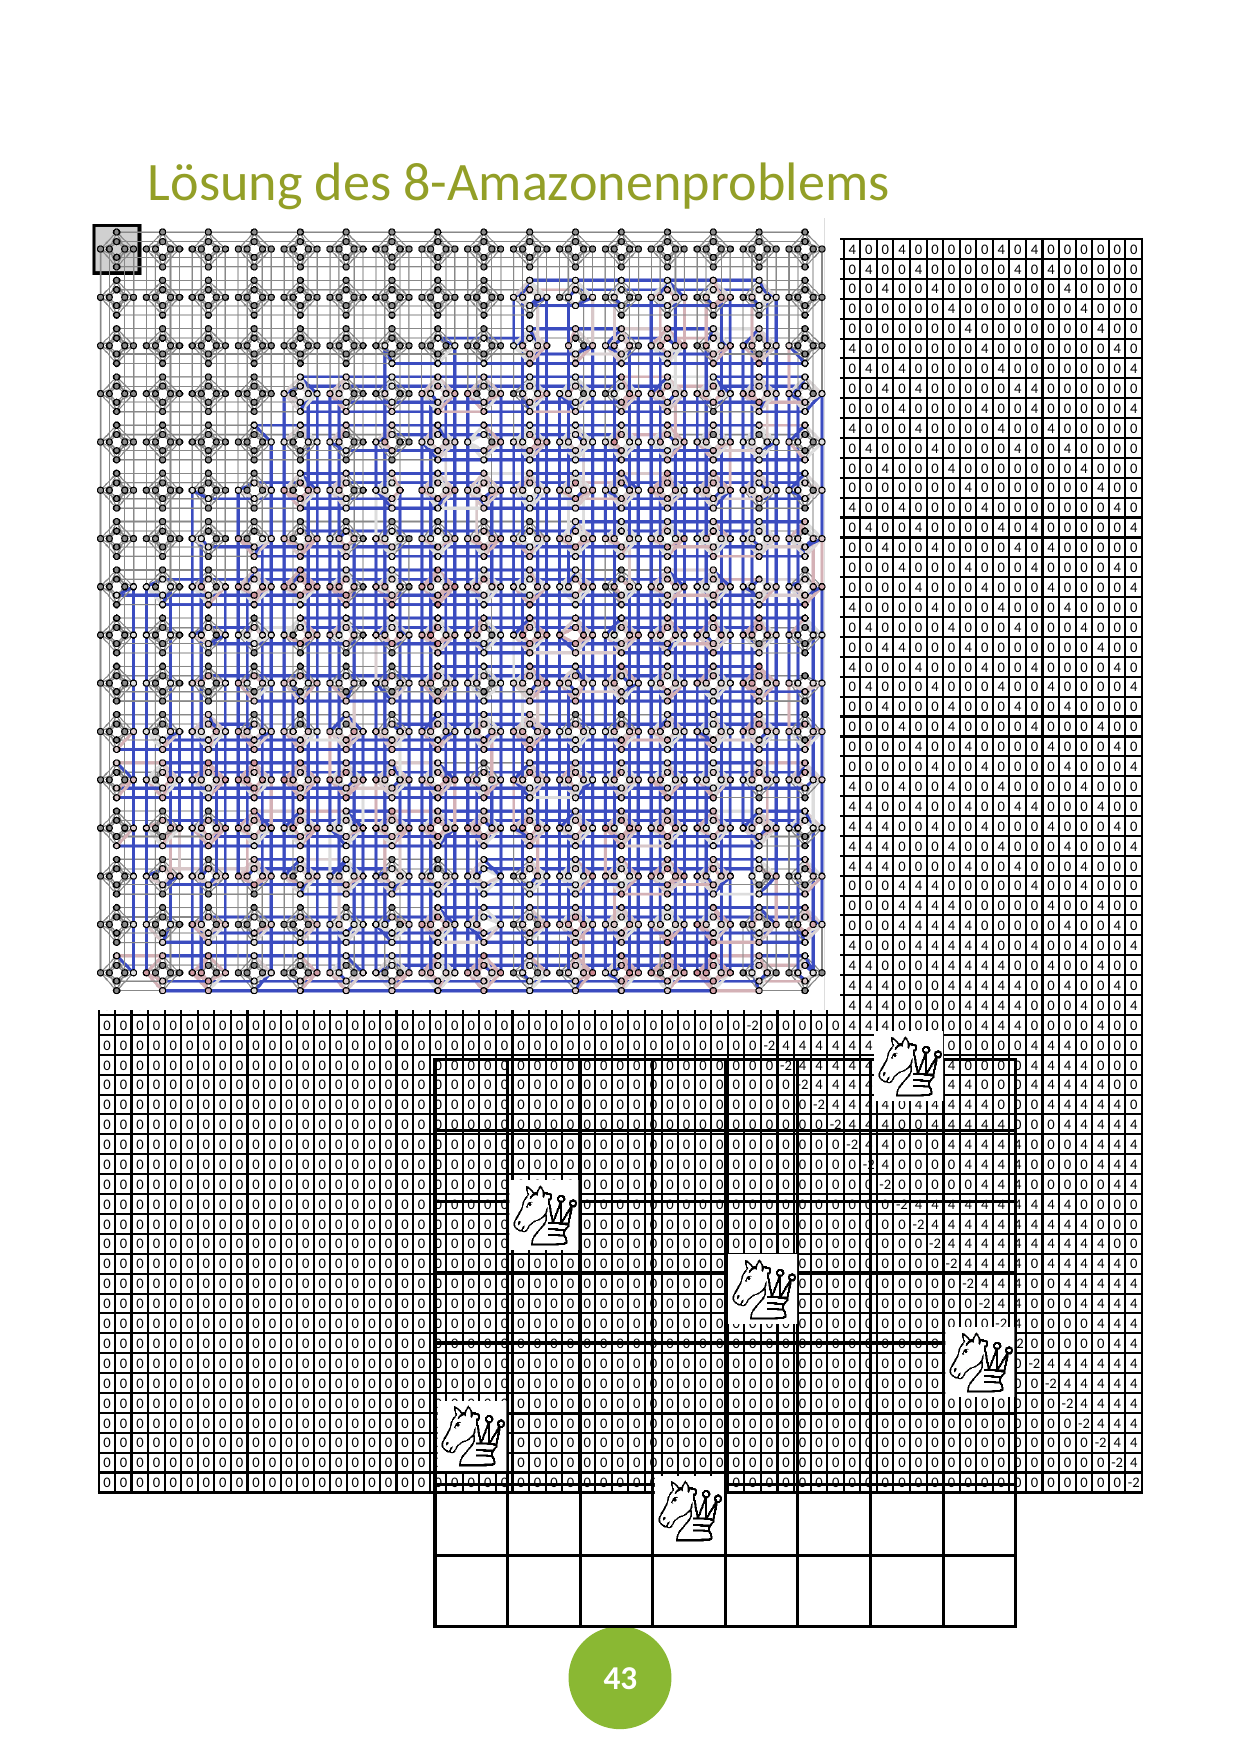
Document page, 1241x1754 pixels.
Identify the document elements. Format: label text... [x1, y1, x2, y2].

picture [874, 1031, 944, 1101]
picture [88, 218, 840, 1010]
picture [437, 1401, 507, 1471]
subtitle Lösung des 8-Amazonenproblems [148, 148, 1093, 214]
picture [728, 1254, 798, 1324]
picture [654, 1476, 724, 1546]
picture [509, 1180, 579, 1250]
picture [945, 1327, 1015, 1397]
